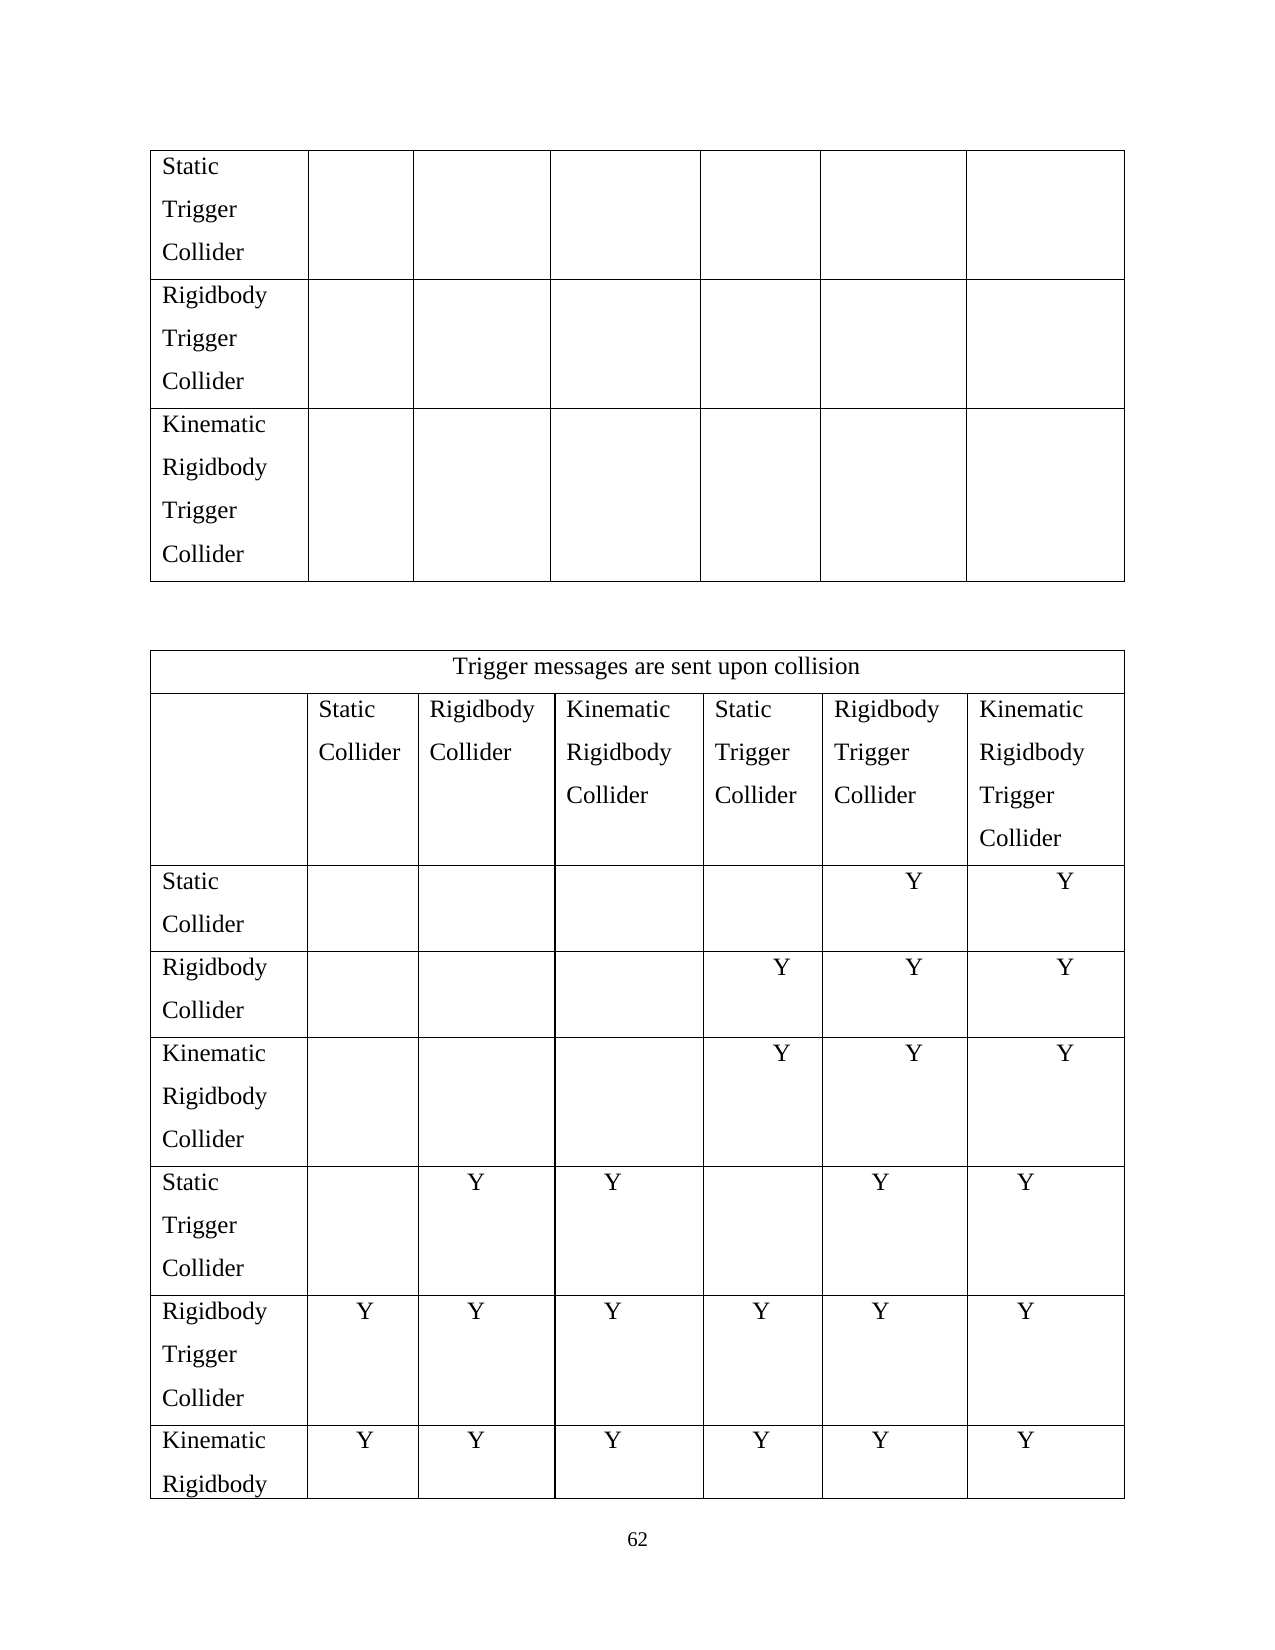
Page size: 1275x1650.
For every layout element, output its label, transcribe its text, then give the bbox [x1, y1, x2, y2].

table_cell Y [419, 1167, 554, 1295]
table_cell [419, 952, 554, 1037]
table_cell [967, 409, 1124, 581]
table_cell Y [968, 952, 1124, 1037]
table_cell [308, 1038, 418, 1166]
table_cell Y [823, 952, 967, 1037]
table_cell [309, 409, 413, 581]
table_cell Y [968, 1167, 1124, 1295]
table_cell [308, 1167, 418, 1295]
table_cell Y [308, 1426, 418, 1497]
table_cell Y [968, 1296, 1124, 1424]
table_cell Y [823, 1167, 967, 1295]
table_cell [556, 1038, 703, 1166]
table_cell [701, 151, 820, 279]
table_cell [701, 409, 820, 581]
table_cell Y [556, 1167, 703, 1295]
table_cell [414, 280, 550, 408]
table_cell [151, 1426, 307, 1497]
table_cell Kinematic Rigidbody Trigger Collider [968, 694, 1124, 865]
table_cell Y [823, 1296, 967, 1424]
table_cell Kinematic Rigidbody Collider [151, 1038, 307, 1166]
table_cell Rigidbody Trigger Collider [151, 280, 308, 408]
table_cell Y [968, 866, 1124, 951]
table_cell Y [704, 1426, 822, 1497]
table_cell [419, 1038, 554, 1166]
table_cell [309, 151, 413, 279]
table_cell Static Trigger Collider [151, 1167, 307, 1295]
table_cell [556, 952, 703, 1037]
table_cell Y [419, 1426, 554, 1497]
table_cell [414, 151, 550, 279]
table_cell [551, 409, 700, 581]
table_cell Y [968, 1426, 1124, 1497]
table_cell Rigidbody Collider [419, 694, 554, 865]
table_cell Kinematic Rigidbody Collider [556, 694, 703, 865]
table_cell Rigidbody Trigger Collider [151, 1296, 307, 1424]
table_cell [704, 866, 822, 951]
table_cell Y [968, 1038, 1124, 1166]
table_cell Y [308, 1296, 418, 1424]
table_cell [551, 280, 700, 408]
table_cell [419, 866, 554, 951]
table_cell [309, 280, 413, 408]
table_cell [414, 409, 550, 581]
table_cell [967, 151, 1124, 279]
table_cell [556, 866, 703, 951]
table_cell Static Trigger Collider [151, 151, 308, 279]
table_cell Y [704, 952, 822, 1037]
table_header Trigger messages are sent upon collision [151, 651, 1124, 693]
table_cell [821, 280, 966, 408]
table_cell Y [419, 1296, 554, 1424]
table_cell [551, 151, 700, 279]
table_cell [151, 694, 307, 865]
table_cell Rigidbody Trigger Collider [823, 694, 967, 865]
table_cell Y [823, 866, 967, 951]
table_cell [701, 280, 820, 408]
table_cell Static Collider [308, 694, 418, 865]
table_cell [308, 952, 418, 1037]
table_cell [821, 409, 966, 581]
table_cell Static Trigger Collider [704, 694, 822, 865]
table_cell Kinematic Rigidbody Trigger Collider [151, 409, 308, 581]
table_cell Y [704, 1038, 822, 1166]
table_cell [967, 280, 1124, 408]
table_cell Rigidbody Collider [151, 952, 307, 1037]
table_cell Y [556, 1426, 703, 1497]
table_cell [704, 1167, 822, 1295]
table_cell Y [823, 1038, 967, 1166]
table_cell Static Collider [151, 866, 307, 951]
table_cell Y [823, 1426, 967, 1497]
table_cell [308, 866, 418, 951]
table_cell Y [556, 1296, 703, 1424]
table_cell Y [704, 1296, 822, 1424]
table_cell [821, 151, 966, 279]
